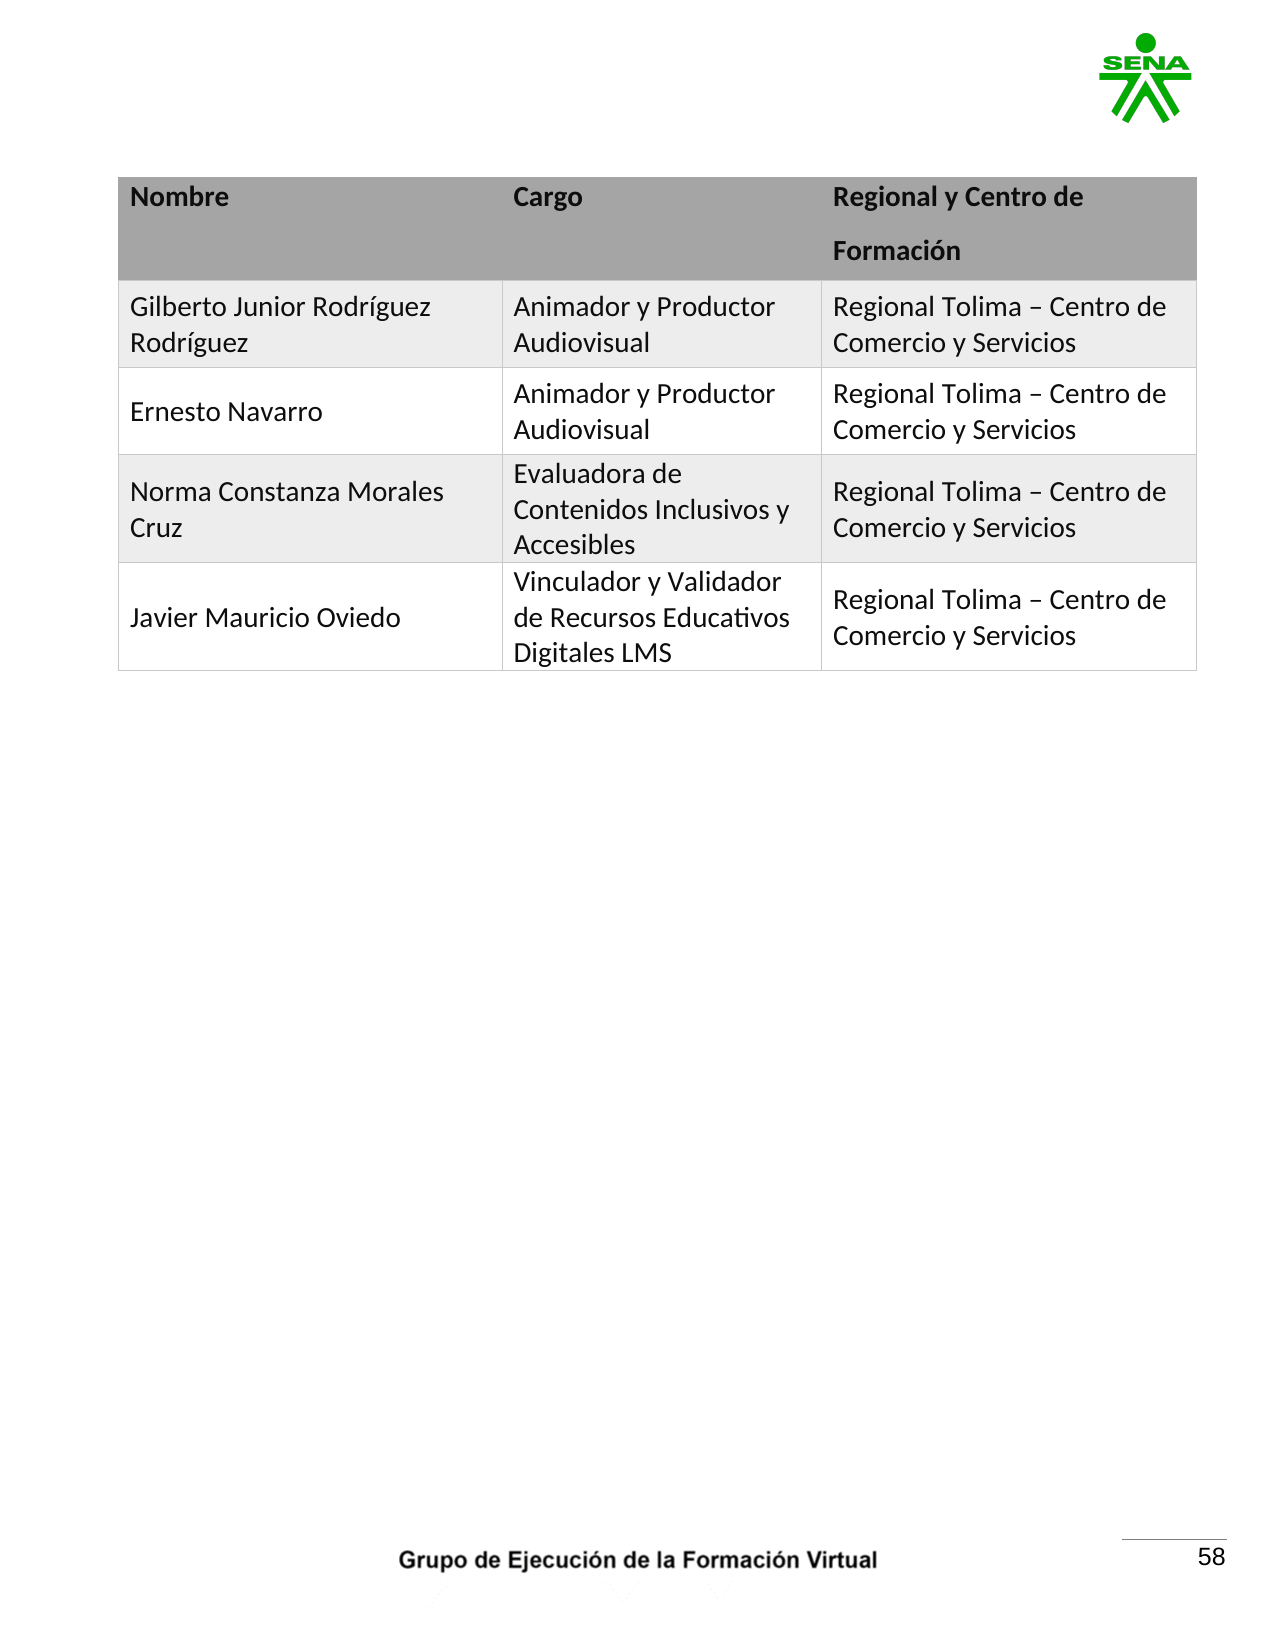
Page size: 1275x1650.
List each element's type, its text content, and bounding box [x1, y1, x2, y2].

table_cell Javier Mauricio Oviedo [119, 563, 502, 670]
table_header Nombre [119, 178, 502, 280]
table_header Regional y Centro de Formación [822, 178, 1196, 280]
table_cell Regional Tolima – Centro de Comercio y Servicios [822, 563, 1196, 670]
table_cell Norma Constanza Morales Cruz [119, 455, 502, 562]
table_header Cargo [503, 178, 821, 280]
table_cell Regional Tolima – Centro de Comercio y Servicios [822, 455, 1196, 562]
table_cell Ernesto Navarro [119, 368, 502, 454]
table_cell Animador y Productor Audiovisual [503, 368, 821, 454]
picture [1099, 33, 1192, 123]
table_cell Vinculador y Validador de Recursos Educativos Digitales LMS [503, 563, 821, 670]
table_cell Regional Tolima – Centro de Comercio y Servicios [822, 281, 1196, 367]
picture [0, 1500, 1275, 1611]
table_cell Evaluadora de Contenidos Inclusivos y Accesibles [503, 455, 821, 562]
table_cell Animador y Productor Audiovisual [503, 281, 821, 367]
table_cell Gilberto Junior Rodríguez Rodríguez [119, 281, 502, 367]
table_cell Regional Tolima – Centro de Comercio y Servicios [822, 368, 1196, 454]
